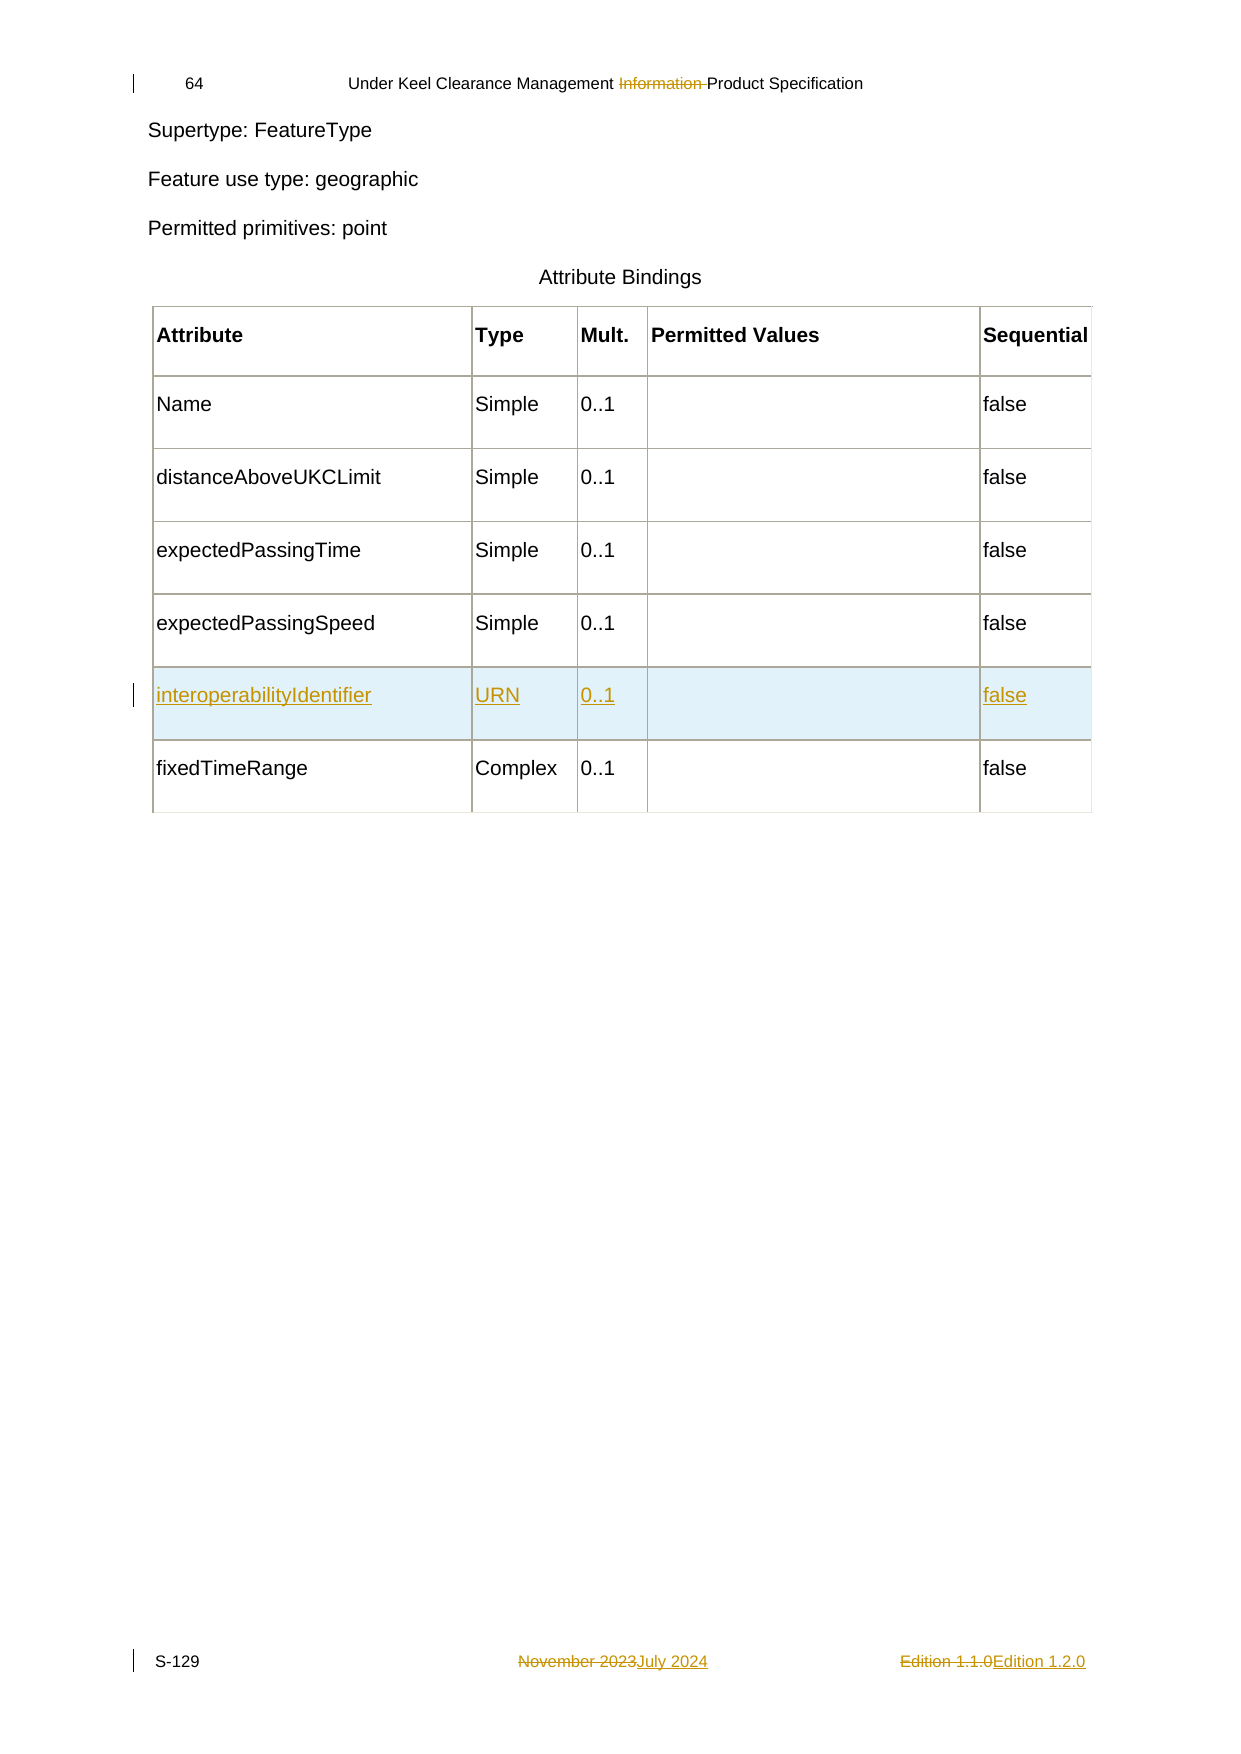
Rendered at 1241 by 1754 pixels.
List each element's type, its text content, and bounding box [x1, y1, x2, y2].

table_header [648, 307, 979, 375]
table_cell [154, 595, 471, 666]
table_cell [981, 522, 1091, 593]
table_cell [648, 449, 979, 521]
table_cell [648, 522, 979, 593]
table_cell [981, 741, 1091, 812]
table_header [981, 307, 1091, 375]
text Supertype: FeatureType [148, 118, 1092, 142]
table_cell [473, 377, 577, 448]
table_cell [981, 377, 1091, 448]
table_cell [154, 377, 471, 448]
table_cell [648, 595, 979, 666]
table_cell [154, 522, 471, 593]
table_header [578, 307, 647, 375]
text Permitted primitives: point [148, 216, 1092, 240]
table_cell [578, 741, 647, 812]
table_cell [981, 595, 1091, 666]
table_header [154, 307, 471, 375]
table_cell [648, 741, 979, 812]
text Attribute Bindings [148, 265, 1092, 289]
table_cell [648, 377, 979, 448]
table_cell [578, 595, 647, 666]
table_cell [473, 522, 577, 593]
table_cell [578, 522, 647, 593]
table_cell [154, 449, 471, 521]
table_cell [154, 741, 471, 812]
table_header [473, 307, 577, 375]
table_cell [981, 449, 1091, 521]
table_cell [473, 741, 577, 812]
text Feature use type: geographic [148, 167, 1092, 191]
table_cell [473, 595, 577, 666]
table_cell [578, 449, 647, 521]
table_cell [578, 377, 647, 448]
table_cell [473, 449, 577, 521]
